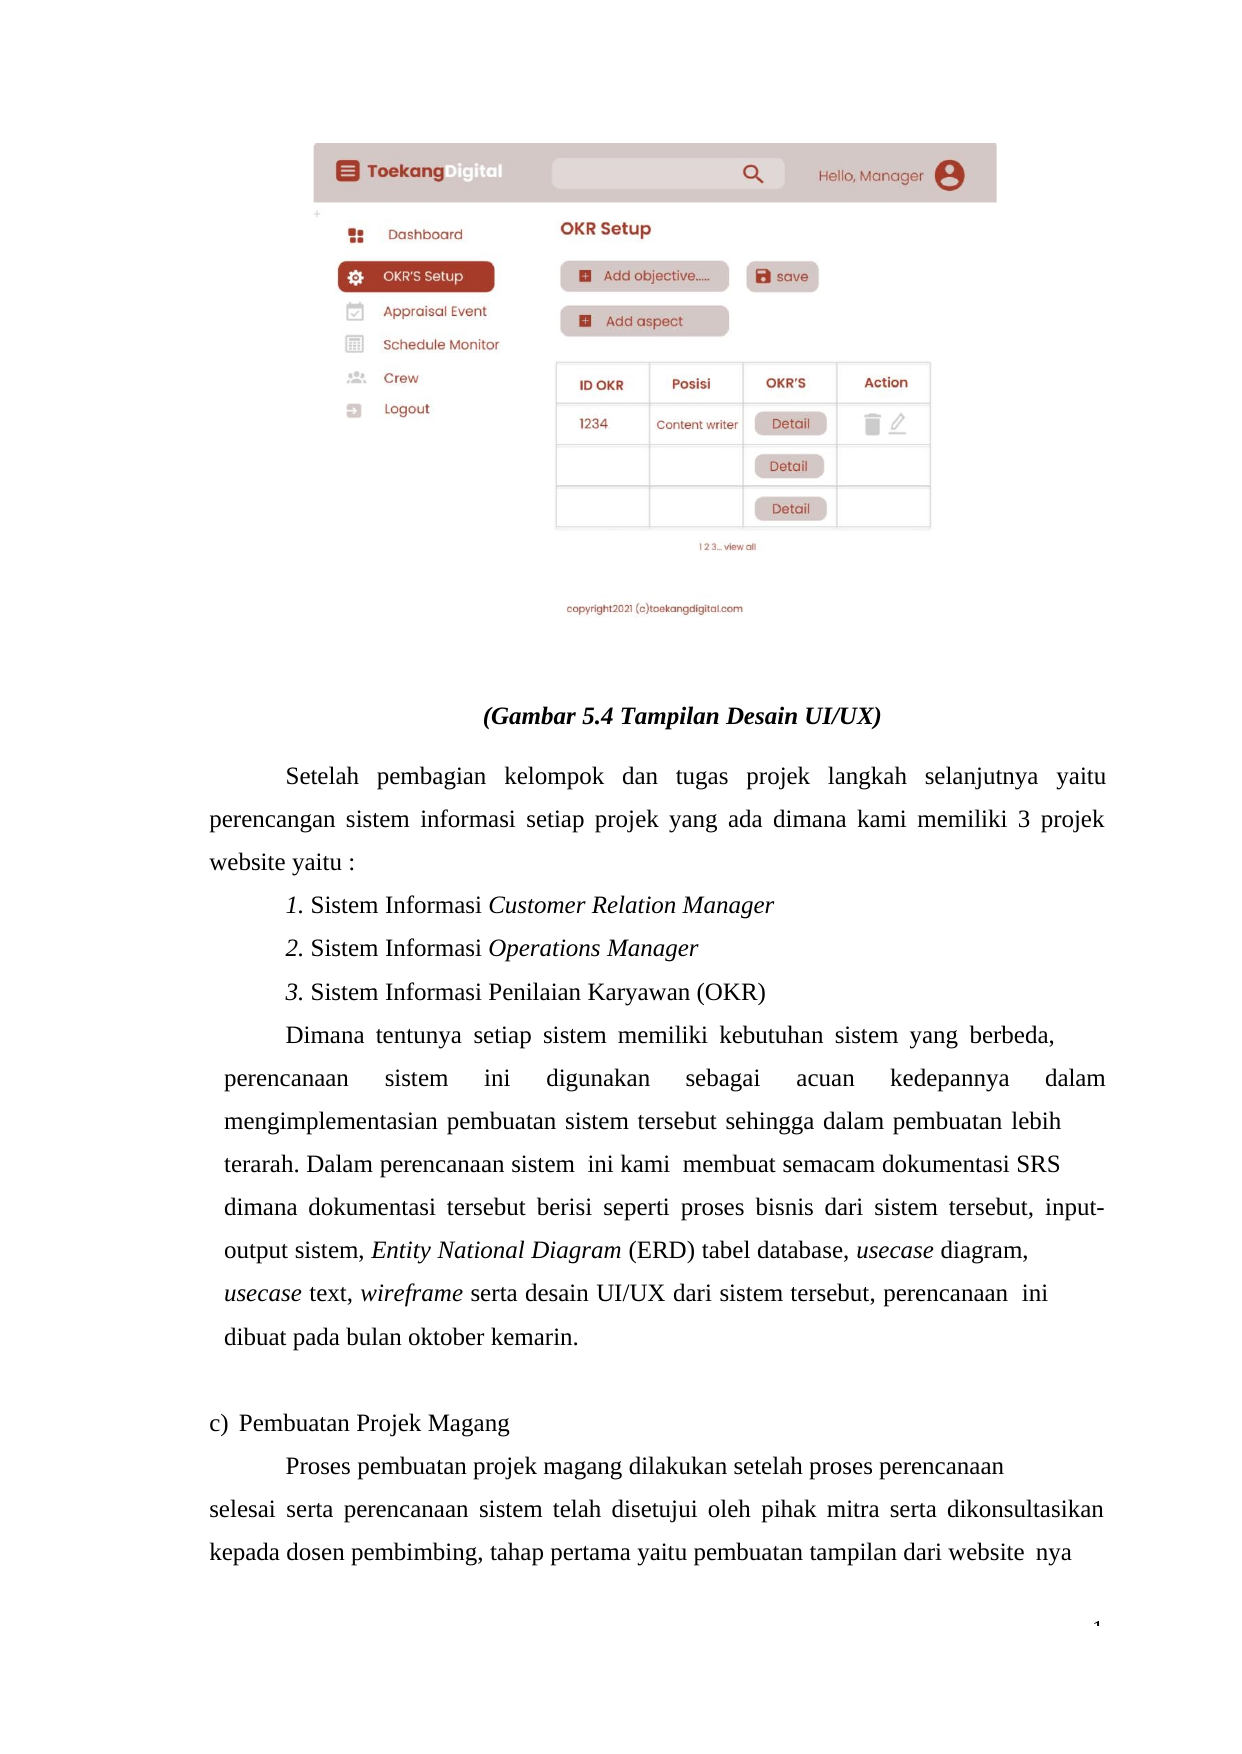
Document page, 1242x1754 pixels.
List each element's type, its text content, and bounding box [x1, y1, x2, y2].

picture [313, 143, 997, 618]
text Proses pembuatan projek magang dilakukan setelah proses perencanaan [285, 1451, 1119, 1480]
list Sistem Informasi Operations Manager [285, 933, 1119, 962]
text Setelah pembagian kelompok dan tugas projek langkah selanjutnya yaitu perencangan sistem informasi setiap projek yang ada dimana kami memiliki 3 projek website yaitu : [209, 761, 1106, 876]
list Pembuatan Projek Magang [209, 1408, 1119, 1437]
list Sistem Informasi Customer Relation Manager [285, 890, 1119, 919]
subtitle (Gambar 5.4 Tampilan Desain UI/UX) [483, 701, 1119, 730]
text Dimana tentunya setiap sistem memiliki kebutuhan sistem yang berbeda, perencanaan sistem ini digunakan sebagai acuan kedepannya dalam mengimplementasian pembuatan sistem tersebut sehingga dalam pembuatan lebih terarah. Dalam perencanaan sistem ini kami membuat semacam dokumentasi SRS dimana dokumentasi tersebut berisi seperti proses bisnis dari sistem tersebut, input- output sistem, Entity National Diagram (ERD) tabel database, usecase diagram, usecase text, wireframe serta desain UI/UX dari sistem tersebut, perencanaan ini dibuat pada bulan oktober kemarin. [224, 1020, 1107, 1350]
text selesai serta perencanaan sistem telah disetujui oleh pihak mitra serta dikonsultasikan kepada dosen pembimbing, tahap pertama yaitu pembuatan tampilan dari website nya [209, 1494, 1119, 1566]
list Sistem Informasi Penilaian Karyawan (OKR) [285, 977, 1119, 1005]
